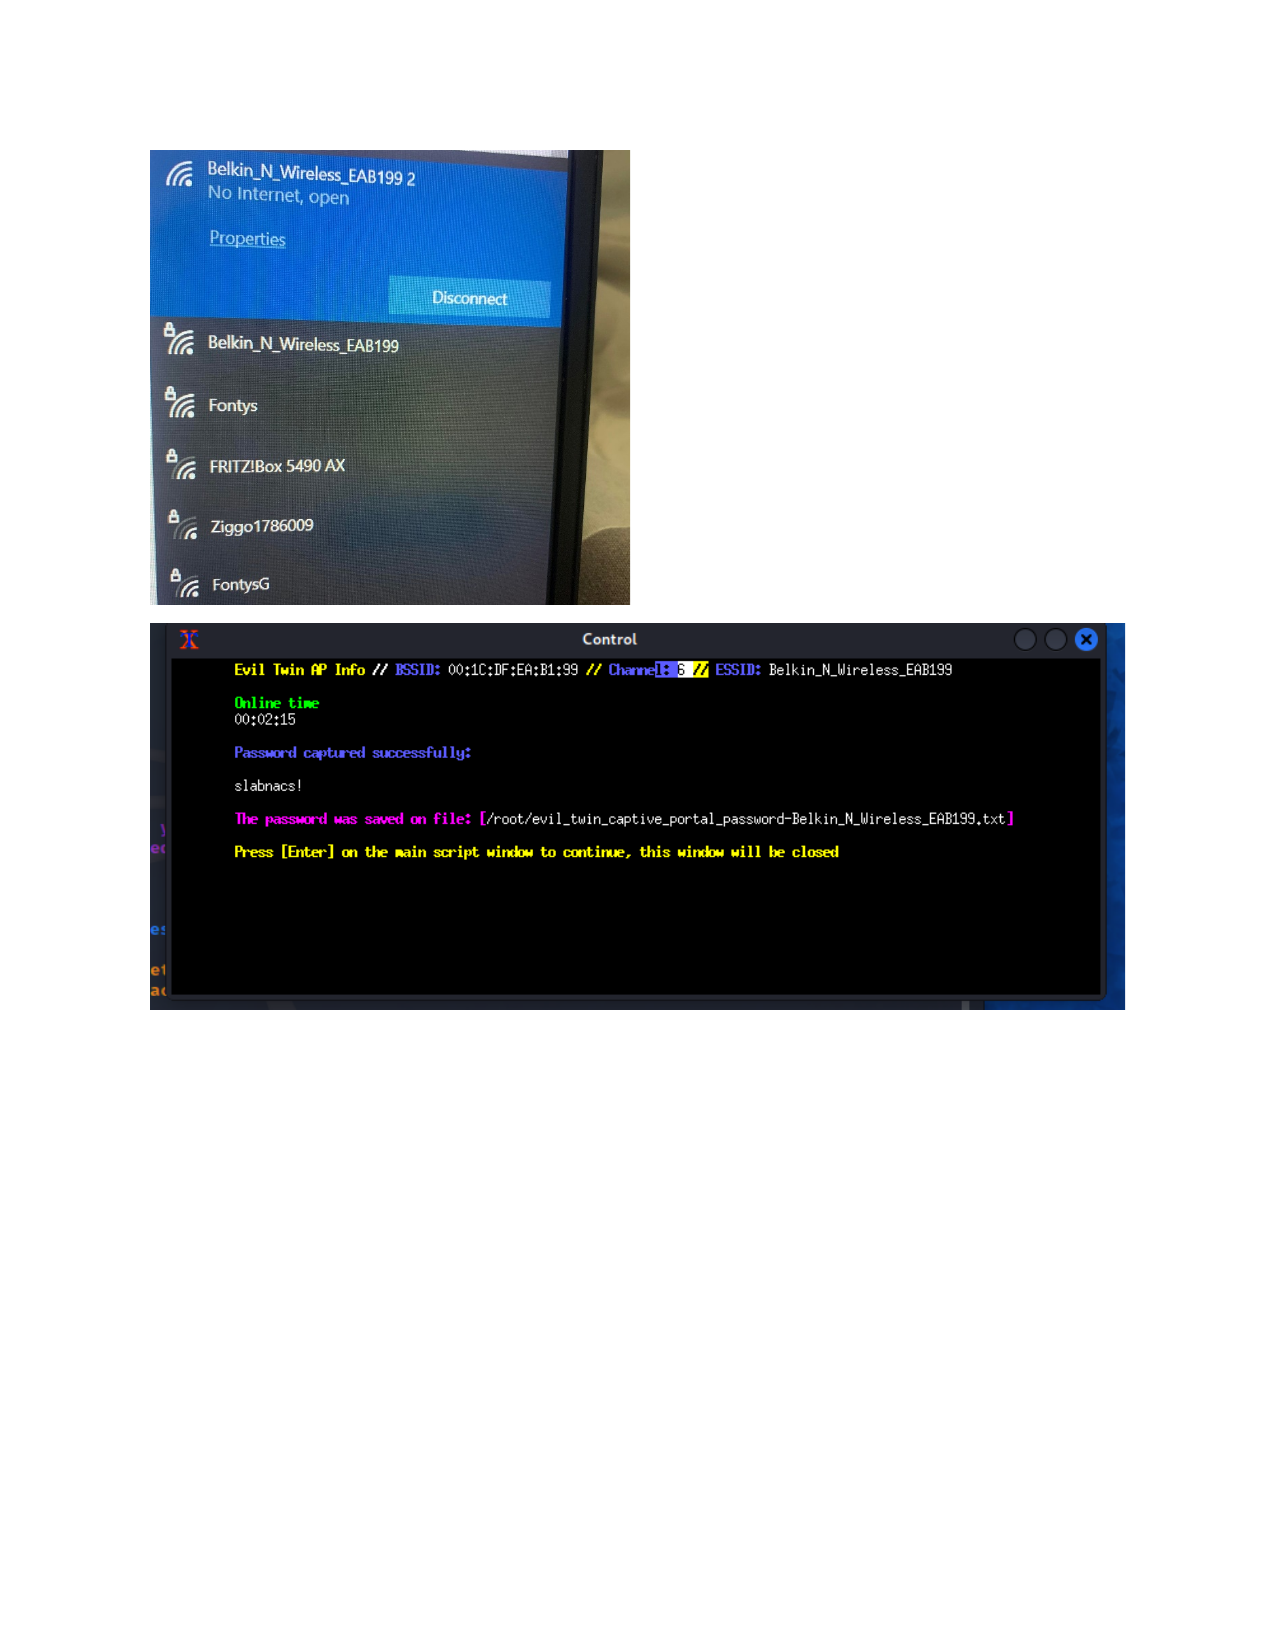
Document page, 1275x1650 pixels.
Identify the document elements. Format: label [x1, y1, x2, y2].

picture [150, 623, 1125, 1010]
picture [150, 150, 630, 605]
